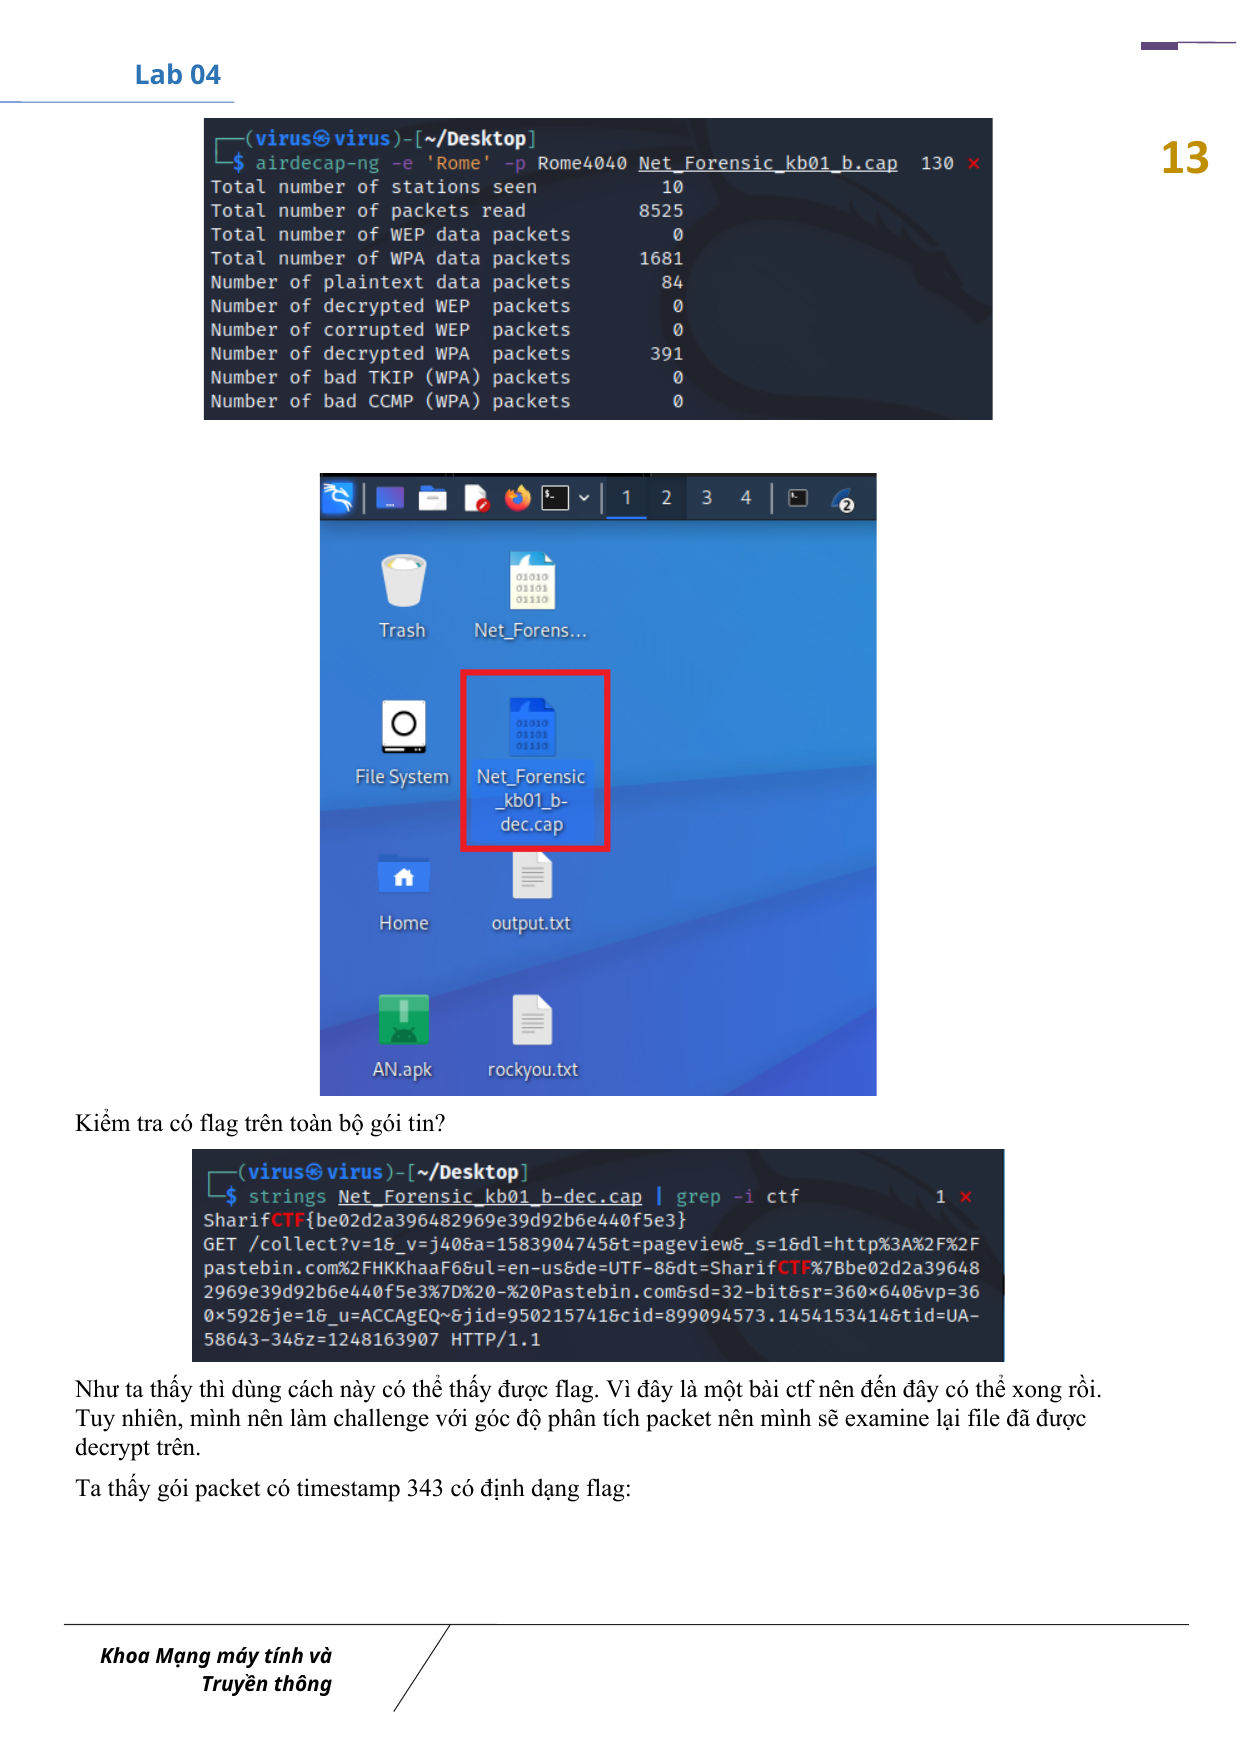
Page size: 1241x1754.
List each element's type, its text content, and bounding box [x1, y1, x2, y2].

text Ta thấy gói packet có timestamp 343 có định dạng flag: [75, 1473, 1122, 1502]
picture [192, 1149, 1005, 1362]
text Kiểm tra có flag trên toàn bộ gói tin? [75, 1108, 1122, 1137]
picture [203, 118, 993, 420]
picture [319, 473, 877, 1096]
text Như ta thấy thì dùng cách này có thể thấy được flag. Vì đây là một bài ctf nên đến đây có thể xong rồi. Tuy nhiên, mình nên làm challenge với góc độ phân tích packet nên mình sẽ examine lại file đã được decrypt trên. [75, 1374, 1122, 1461]
